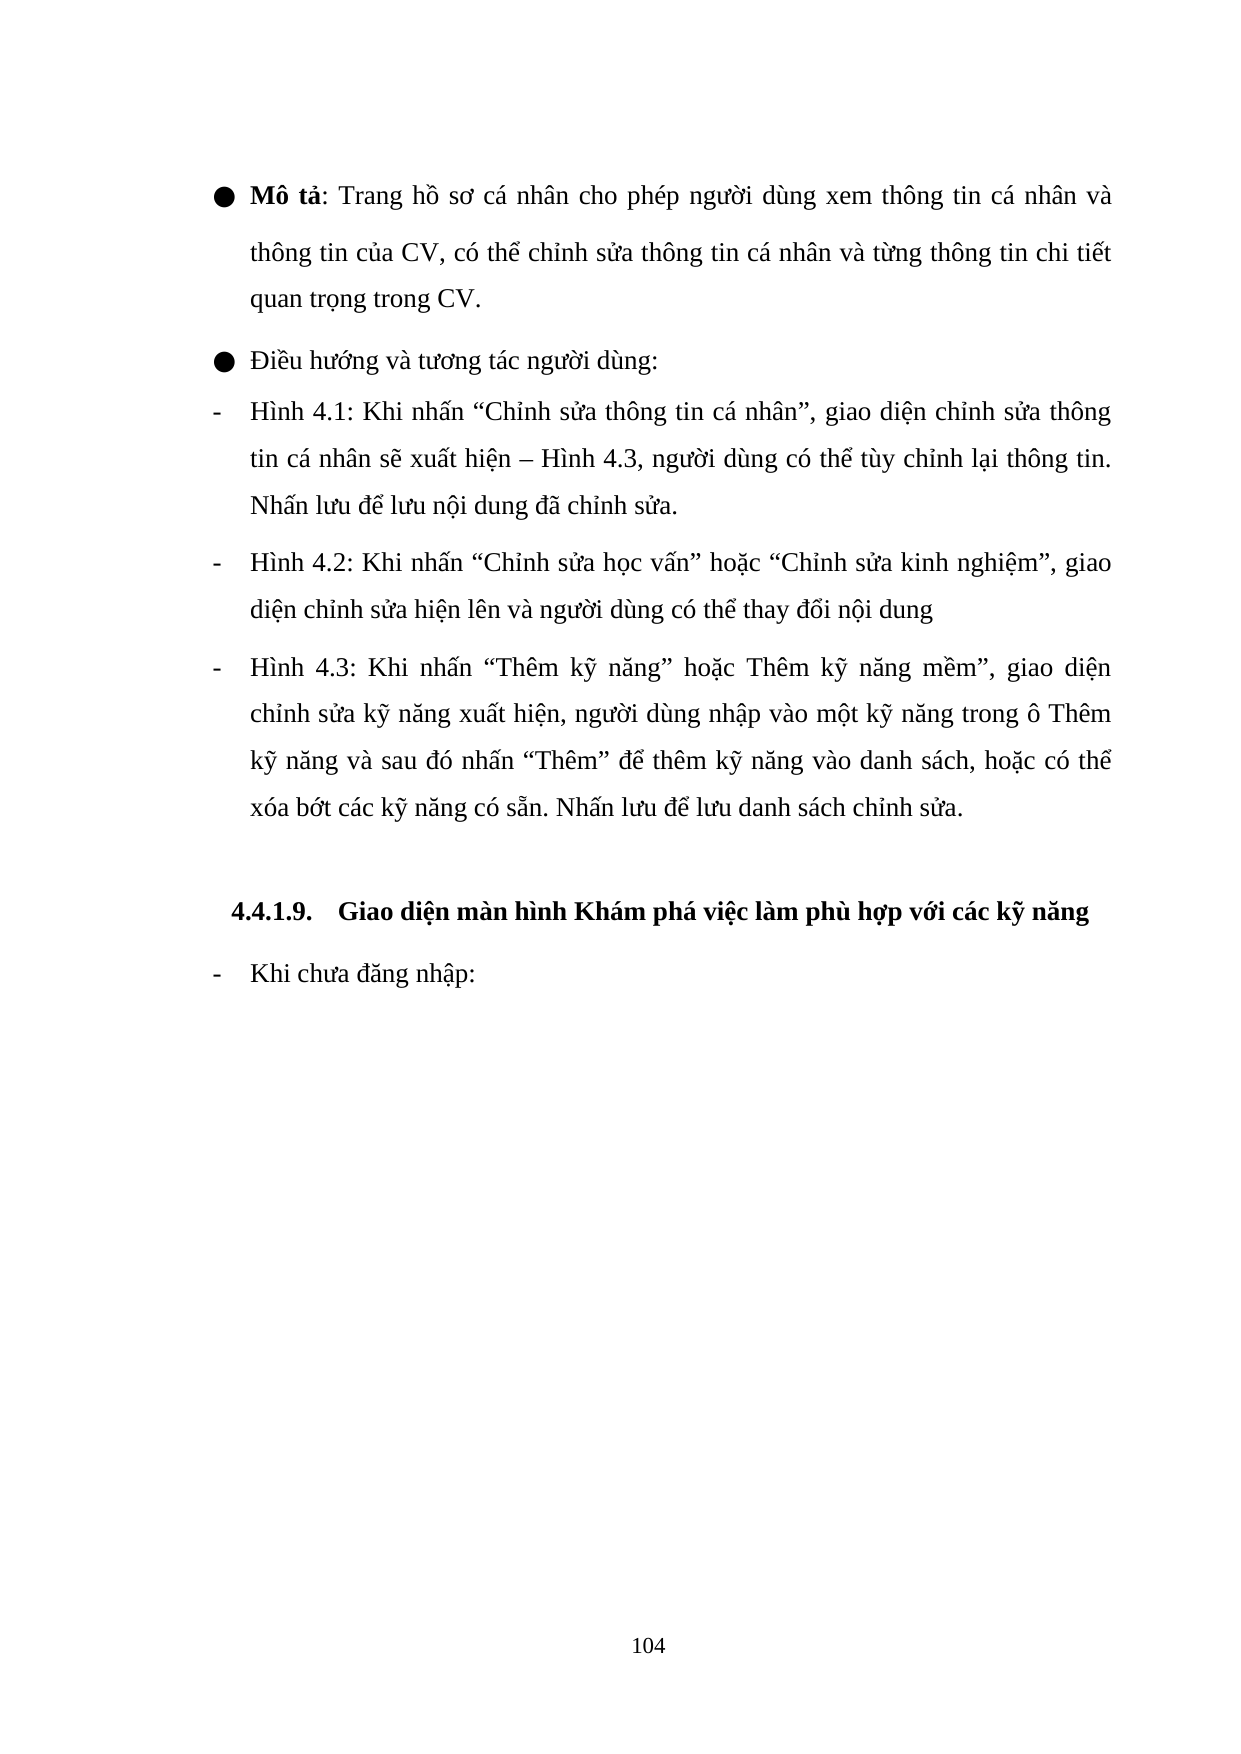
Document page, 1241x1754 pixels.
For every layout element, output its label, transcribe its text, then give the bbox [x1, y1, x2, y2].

list Khi chưa đăng nhập: [212, 957, 1188, 988]
list Mô tả: Trang hồ sơ cá nhân cho phép người dùng xem thông tin cá nhân và thông tin của CV, có thể chỉnh sửa thông tin cá nhân và từng thông tin chi tiết quan trọng trong CV. [212, 164, 1113, 313]
list Giao diện màn hình Khám phá việc làm phù hợp với các kỹ năng [231, 895, 1188, 926]
list Điều hướng và tương tác người dùng: [212, 329, 1113, 384]
list Hình 4.1: Khi nhấn “Chỉnh sửa thông tin cá nhân”, giao diện chỉnh sửa thông tin cá nhân sẽ xuất hiện – Hình 4.3, người dùng có thể tùy chỉnh lại thông tin. Nhấn lưu để lưu nội dung đã chỉnh sửa. [212, 395, 1113, 520]
list Hình 4.2: Khi nhấn “Chỉnh sửa học vấn” hoặc “Chỉnh sửa kinh nghiệm”, giao diện chỉnh sửa hiện lên và người dùng có thể thay đổi nội dung [212, 546, 1113, 624]
list Hình 4.3: Khi nhấn “Thêm kỹ năng” hoặc Thêm kỹ năng mềm”, giao diện chỉnh sửa kỹ năng xuất hiện, người dùng nhập vào một kỹ năng trong ô Thêm kỹ năng và sau đó nhấn “Thêm” để thêm kỹ năng vào danh sách, hoặc có thể xóa bớt các kỹ năng có sẵn. Nhấn lưu để lưu danh sách chỉnh sửa. [212, 651, 1113, 822]
